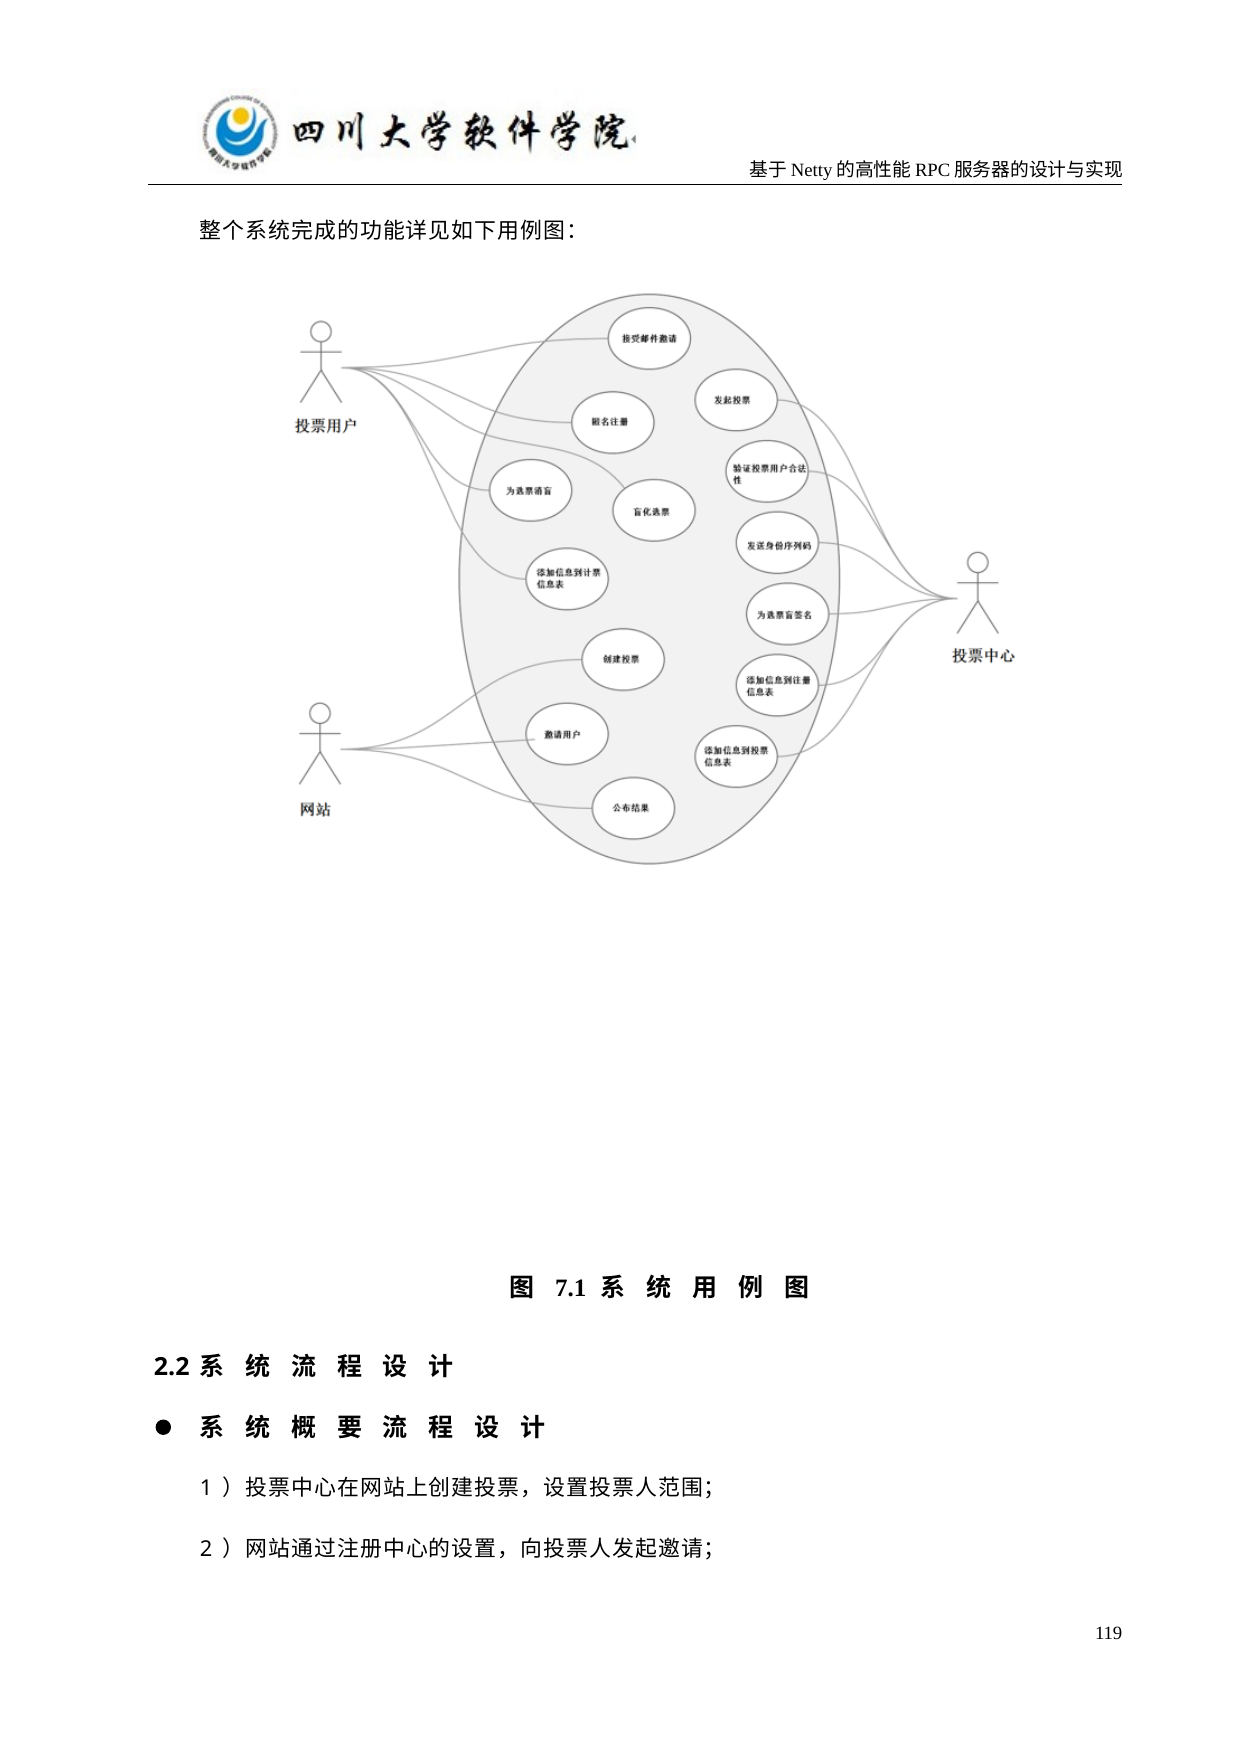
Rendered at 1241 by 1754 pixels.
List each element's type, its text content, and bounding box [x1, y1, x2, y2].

text 2.2 系统流程设计 [154, 1334, 1116, 1395]
picture [197, 88, 639, 177]
text 整个系统完成的功能详见如下用例图： [154, 198, 1116, 259]
text 1）投票中心在网站上创建投票，设置投票人范围； [154, 1456, 1116, 1516]
picture [222, 259, 1047, 913]
list 系统概要流程设计 [154, 1395, 1116, 1456]
text 2）网站通过注册中心的设置，向投票人发起邀请； [154, 1516, 1116, 1577]
text 图7.1 系统用例图 [154, 1256, 1116, 1316]
